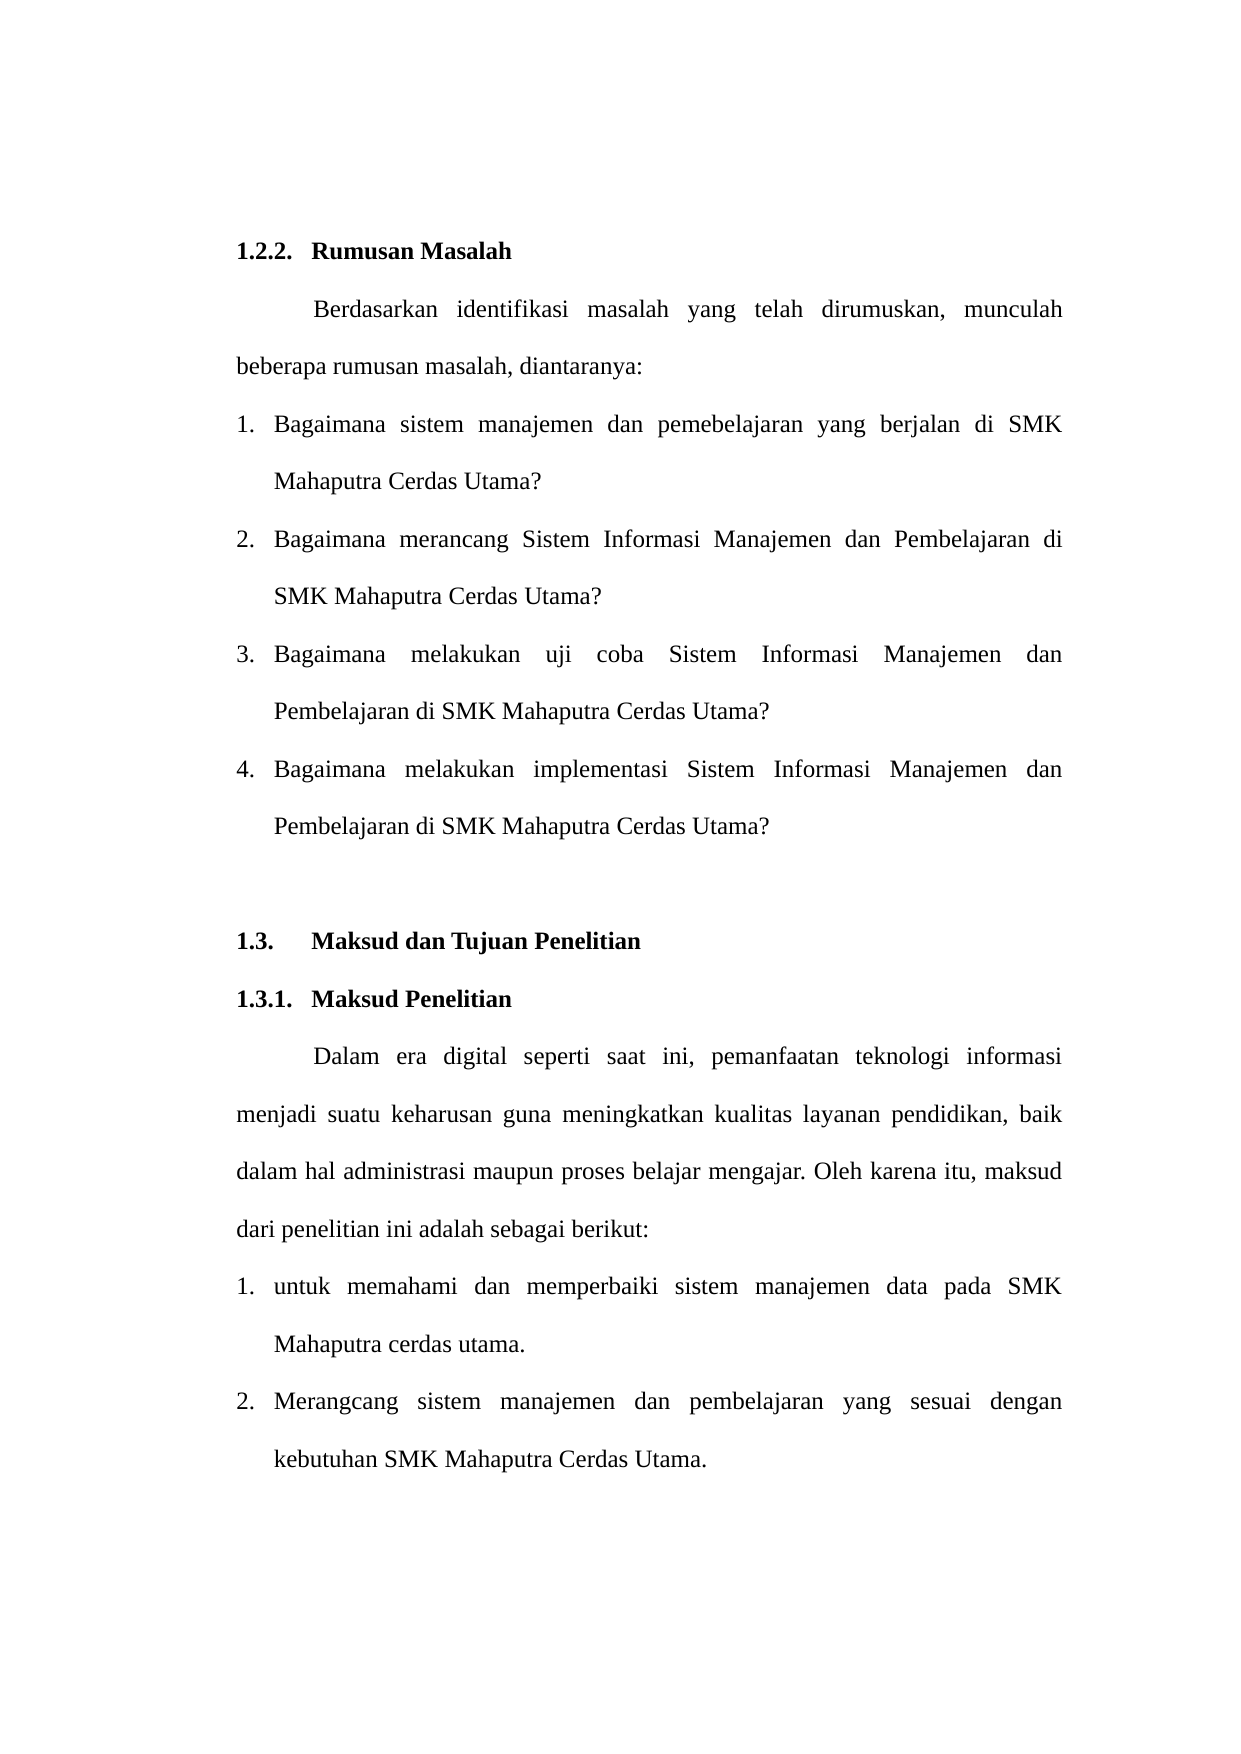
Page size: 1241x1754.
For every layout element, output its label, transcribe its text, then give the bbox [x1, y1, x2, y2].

list untuk memahami dan memperbaiki sistem manajemen data pada SMK Mahaputra cerdas utama. [236, 1271, 1063, 1357]
text Maksud dan Tujuan Penelitian [236, 926, 1063, 955]
list Merangcang sistem manajemen dan pembelajaran yang sesuai dengan kebutuhan SMK Mahaputra Cerdas Utama. [236, 1386, 1063, 1472]
text Rumusan Masalah [236, 236, 1063, 265]
text Dalam era digital seperti saat ini, pemanfaatan teknologi informasi menjadi suatu keharusan guna meningkatkan kualitas layanan pendidikan, baik dalam hal administrasi maupun proses belajar mengajar. Oleh karena itu, maksud dari penelitian ini adalah sebagai berikut: [236, 1041, 1063, 1242]
subtitle Maksud Penelitian [236, 984, 1063, 1012]
list Bagaimana melakukan uji coba Sistem Informasi Manajemen dan Pembelajaran di SMK Mahaputra Cerdas Utama? [236, 639, 1063, 725]
list Bagaimana sistem manajemen dan pemebelajaran yang berjalan di SMK Mahaputra Cerdas Utama? [236, 409, 1063, 495]
list Bagaimana melakukan implementasi Sistem Informasi Manajemen dan Pembelajaran di SMK Mahaputra Cerdas Utama? [236, 754, 1063, 840]
text Berdasarkan identifikasi masalah yang telah dirumuskan, munculah beberapa rumusan masalah, diantaranya: [236, 294, 1063, 380]
list Bagaimana merancang Sistem Informasi Manajemen dan Pembelajaran di SMK Mahaputra Cerdas Utama? [236, 524, 1063, 610]
